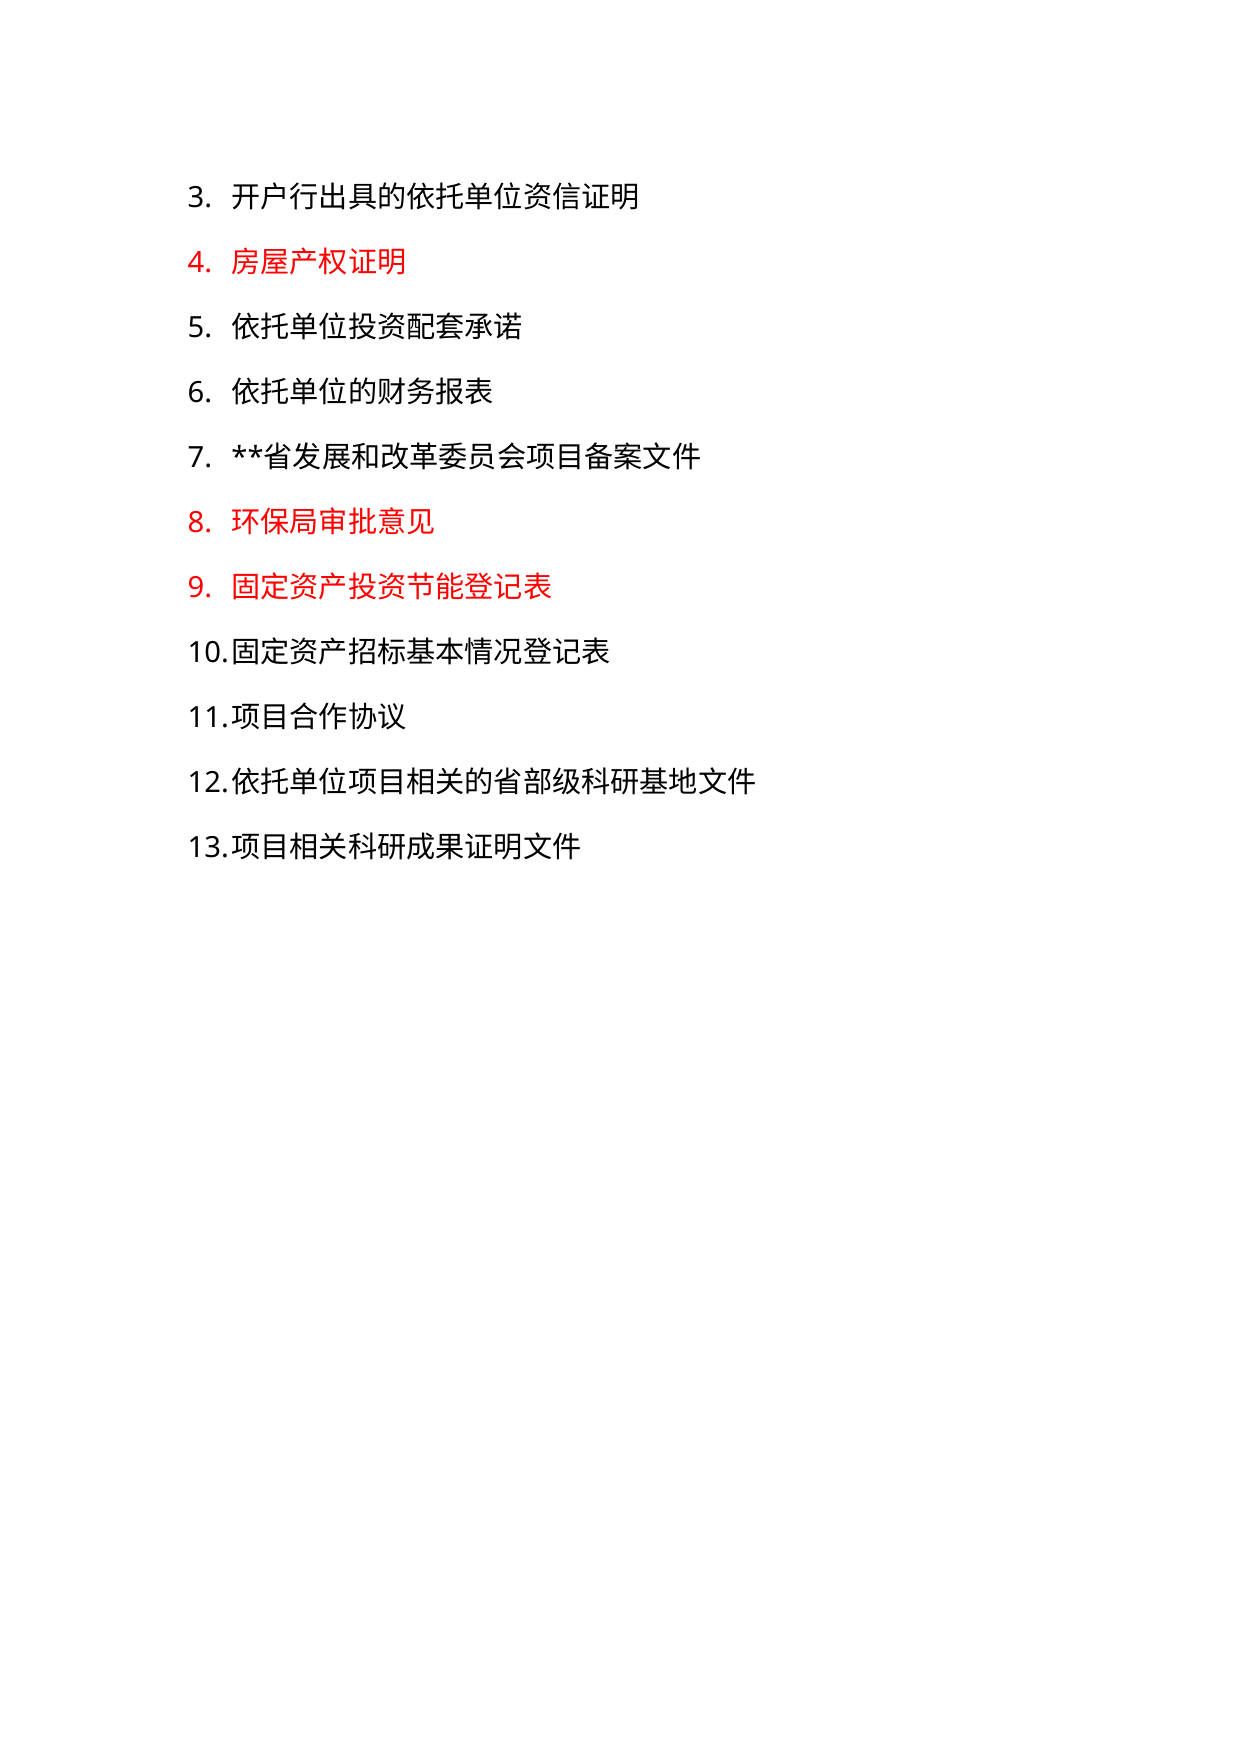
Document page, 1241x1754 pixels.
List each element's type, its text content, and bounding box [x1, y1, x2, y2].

text 10. 固定资产招标基本情况登记表 [187, 617, 1053, 682]
text 7. **省发展和改革委员会项目备案文件 [187, 422, 1053, 487]
text 12. 依托单位项目相关的省部级科研基地文件 [187, 747, 1053, 812]
text 13. 项目相关科研成果证明文件 [187, 812, 1053, 877]
text 3. 开户行出具的依托单位资信证明 [187, 162, 1053, 227]
text 11. 项目合作协议 [187, 682, 1053, 747]
text 8. 环保局审批意见 [187, 487, 1053, 552]
text 9. 固定资产投资节能登记表 [187, 552, 1053, 617]
text 6. 依托单位的财务报表 [187, 357, 1053, 422]
text 4. 房屋产权证明 [187, 227, 1053, 292]
text 5. 依托单位投资配套承诺 [187, 292, 1053, 357]
